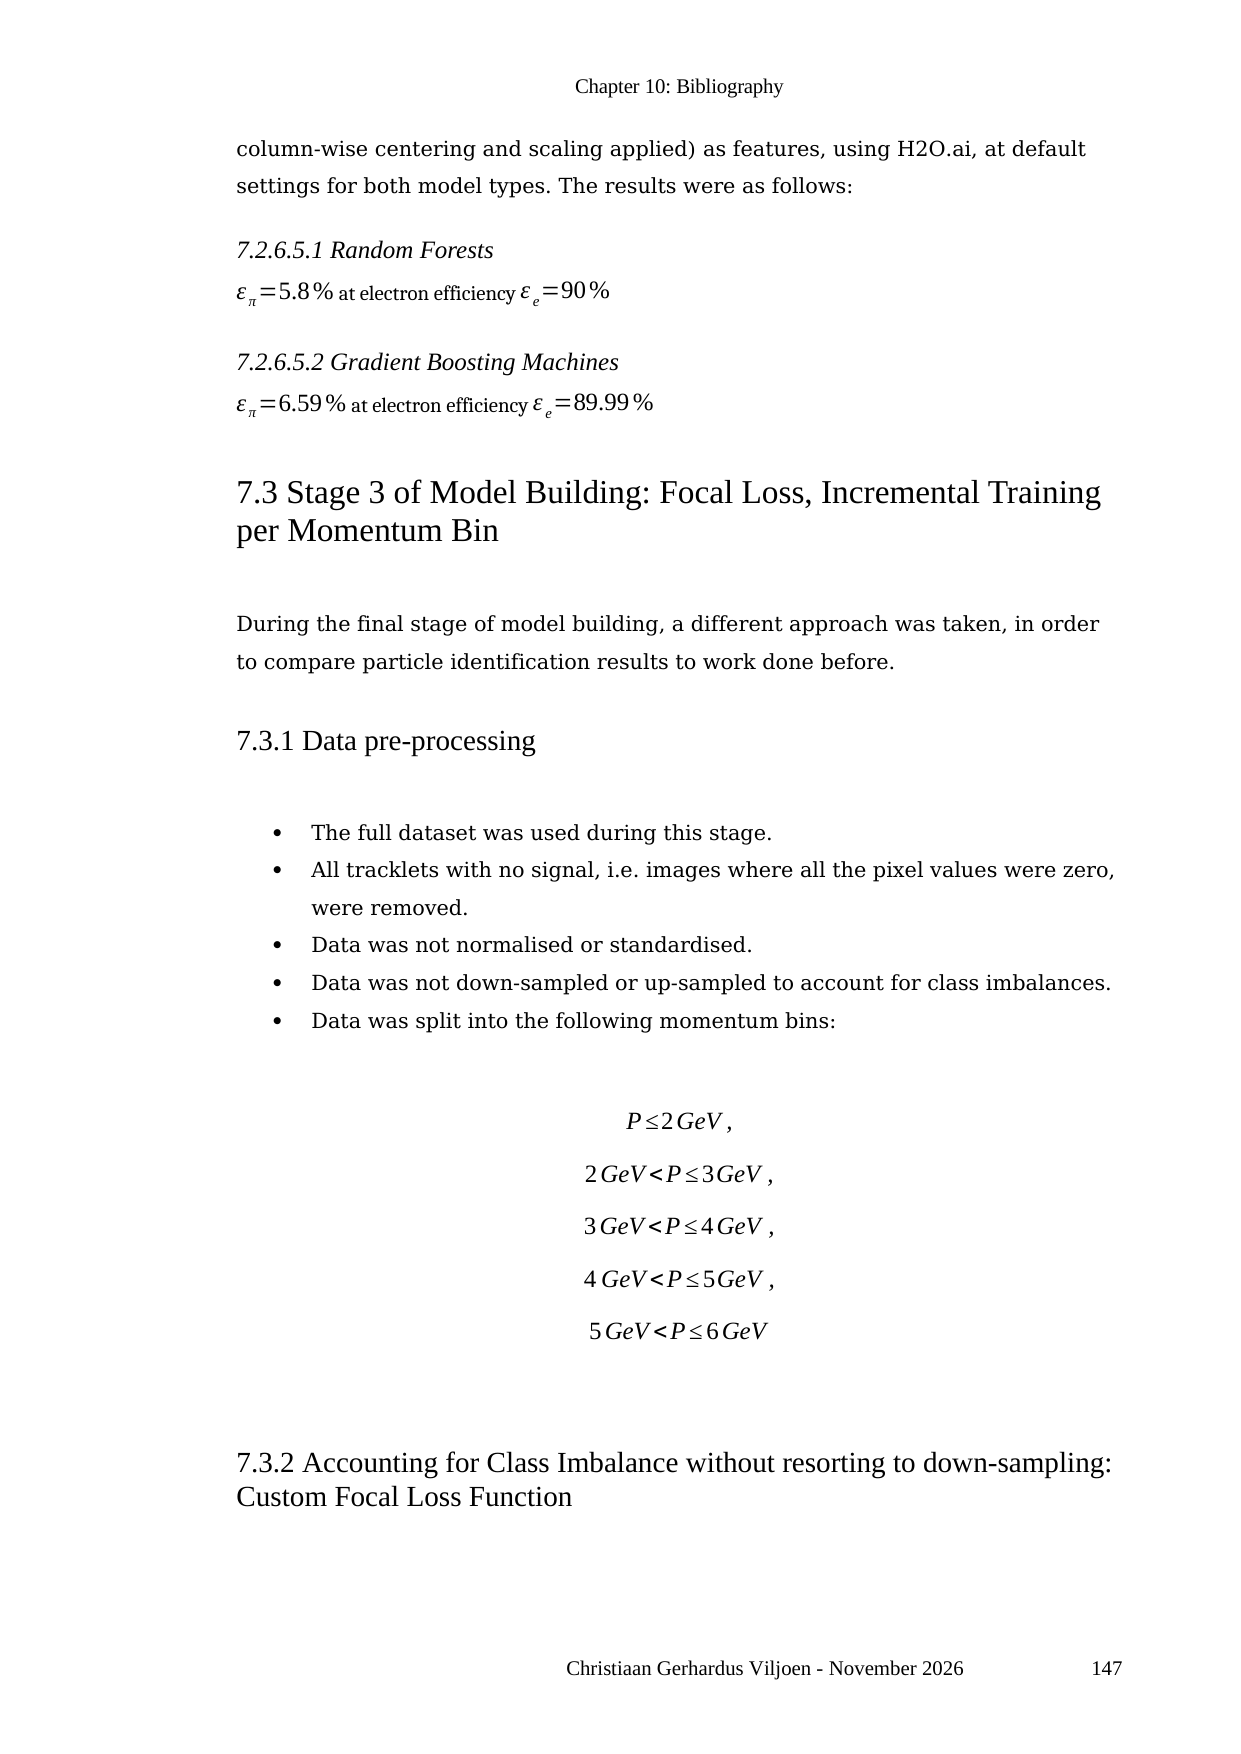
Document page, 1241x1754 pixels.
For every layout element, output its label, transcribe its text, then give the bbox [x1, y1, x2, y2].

subtitle Random Forests [236, 235, 1122, 264]
list Data was not normalised or standardised. [274, 932, 1122, 957]
subtitle Accounting for Class Imbalance without resorting to down-sampling: Custom Focal Loss Function [236, 1446, 1122, 1513]
subtitle Data pre-processing [236, 723, 1122, 757]
list Data was not down-sampled or up-sampled to account for class imbalances. [274, 970, 1122, 995]
text at electron efficiency [236, 389, 1122, 422]
subtitle Stage 3 of Model Building: Focal Loss, Incremental Training per Momentum Bin [236, 472, 1122, 548]
text at electron efficiency [236, 277, 1122, 310]
list The full dataset was used during this stage. [274, 819, 1122, 845]
list All tracklets with no signal, i.e. images where all the pixel values were zero, were removed. [274, 857, 1122, 920]
text During the final stage of model building, a different approach was taken, in order to compare particle identification results to work done before. [236, 611, 1122, 673]
list Data was split into the following momentum bins: [274, 1007, 1122, 1033]
subtitle Gradient Boosting Machines [236, 347, 1122, 376]
